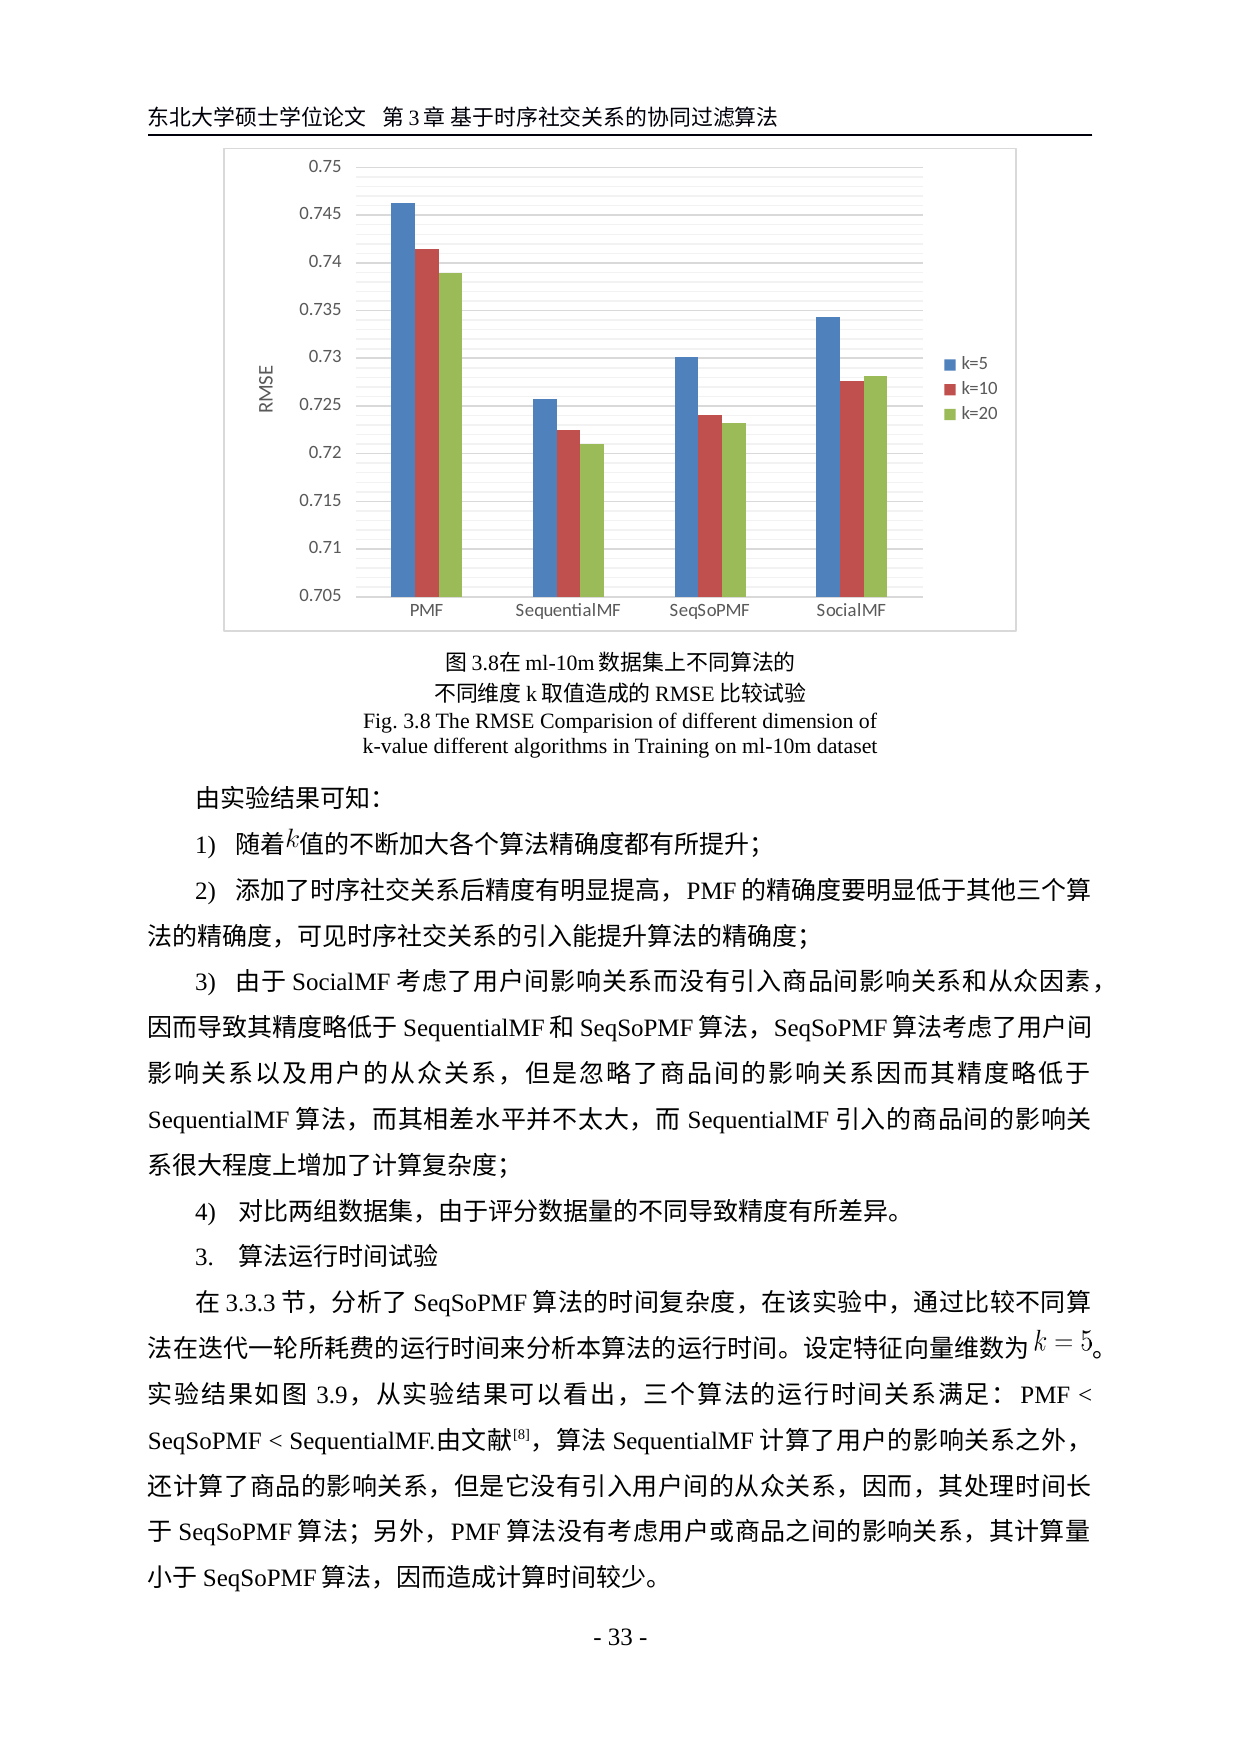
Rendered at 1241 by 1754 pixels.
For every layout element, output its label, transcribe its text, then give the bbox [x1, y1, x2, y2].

list 添加了时序社交关系后精度有明显提高，PMF的精确度要明显低于其他三个算法的精确度，可见时序社交关系的引入能提升算法的精确度； [148, 862, 1092, 954]
text k-value different algorithms in Training on ml-10m dataset [148, 733, 1092, 758]
list 由于SocialMF考虑了用户间影响关系而没有引入商品间影响关系和从众因素，因而导致其精度略低于SequentialMF和SeqSoPMF算法，SeqSoPMF算法考虑了用户间影响关系以及用户的从众关系，但是忽略了商品间的影响关系因而其精度略低于SequentialMF算法，而其相差水平并不太大，而SequentialMF引入的商品间的影响关系很大程度上增加了计算复杂度； [148, 954, 1092, 1183]
list 对比两组数据集，由于评分数据量的不同导致精度有所差异。 [195, 1183, 1092, 1229]
text 不同维度k取值造成的RMSE比较试验 [148, 676, 1092, 708]
list 随着值的不断加大各个算法精确度都有所提升； [148, 817, 1092, 862]
text 由实验结果可知： [148, 771, 1092, 817]
list 算法运行时间试验 [195, 1229, 1092, 1275]
